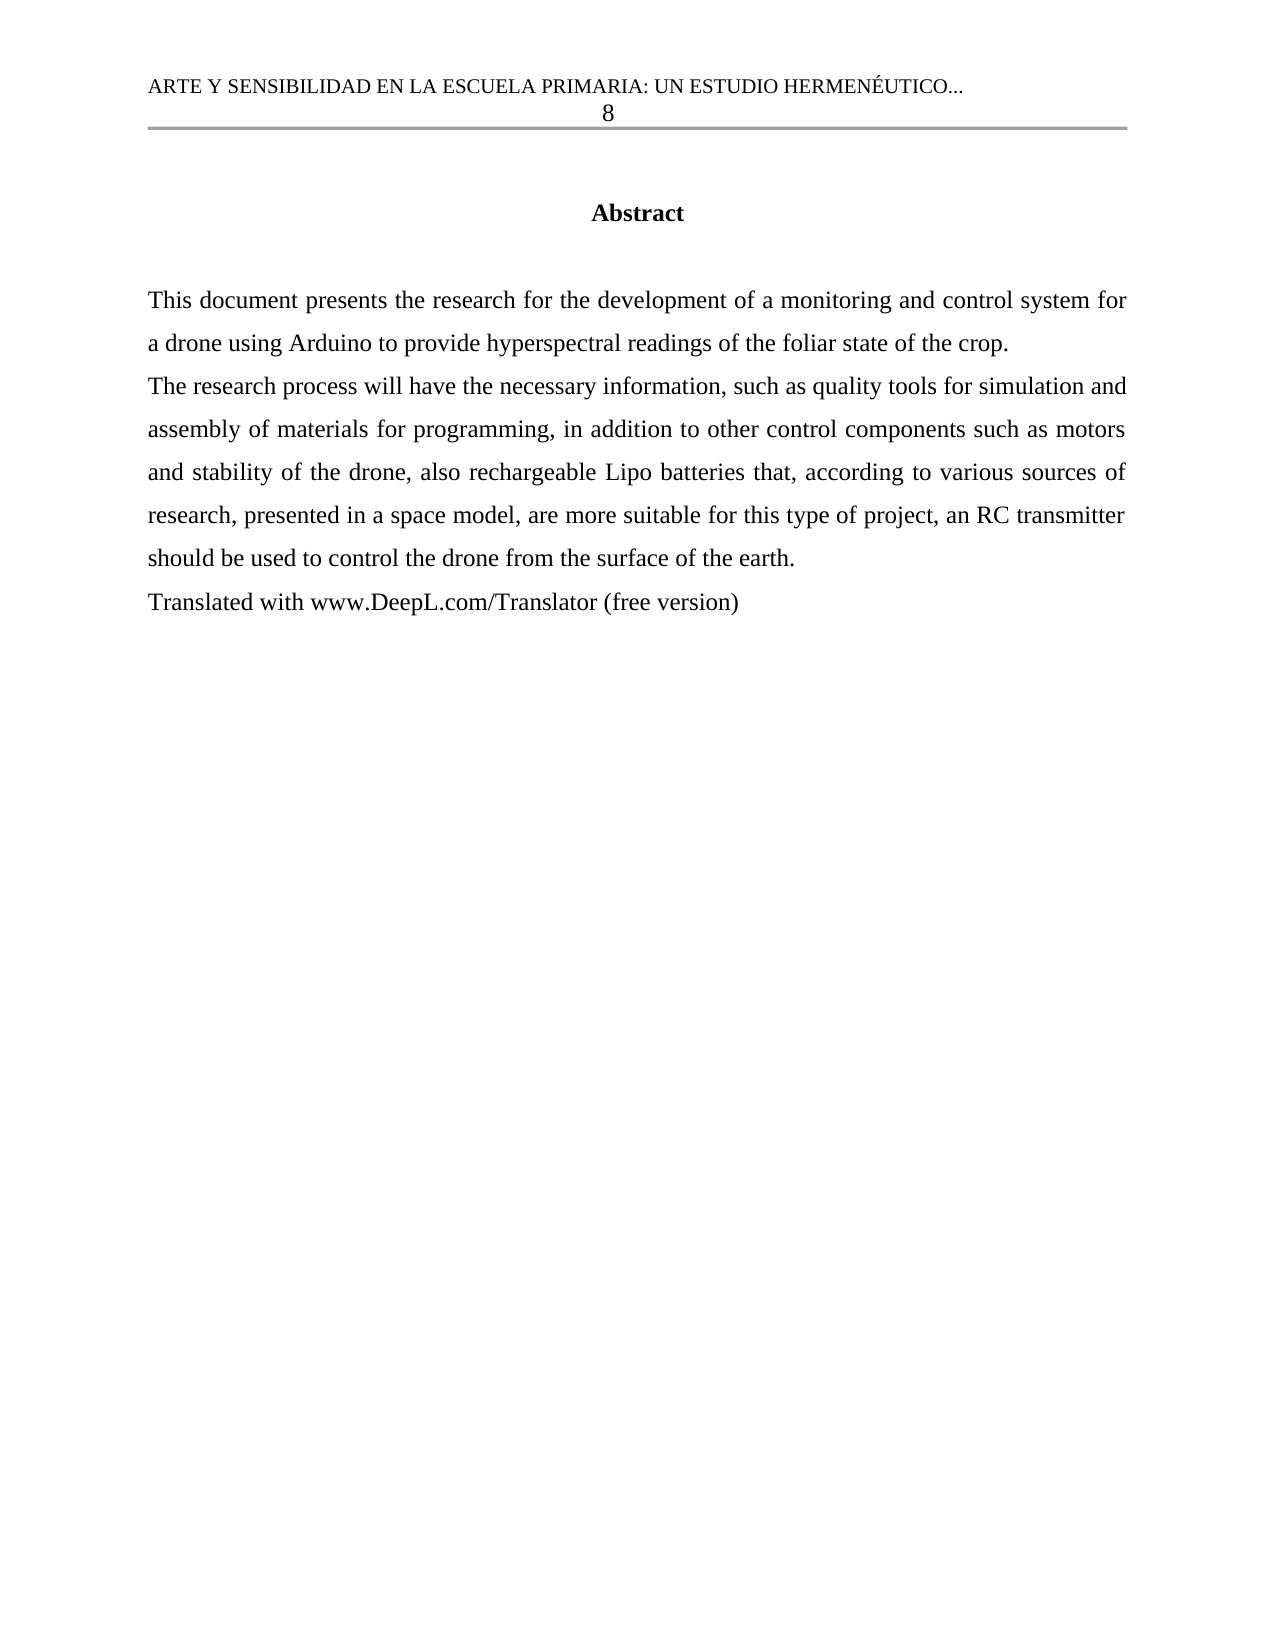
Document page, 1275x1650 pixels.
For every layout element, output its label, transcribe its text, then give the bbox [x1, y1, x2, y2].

text The research process will have the necessary information, such as quality tools for simulation and assembly of materials for programming, in addition to other control components such as motors and stability of the drone, also rechargeable Lipo batteries that, according to various sources of research, presented in a space model, are more suitable for this type of project, an RC transmitter should be used to control the drone from the surface of the earth. [148, 371, 1127, 572]
text Translated with www.DeepL.com/Translator (free version) [148, 587, 1127, 615]
subtitle Abstract [148, 198, 1127, 227]
text This document presents the research for the development of a monitoring and control system for a drone using Arduino to provide hyperspectral readings of the foliar state of the crop. [148, 285, 1127, 357]
